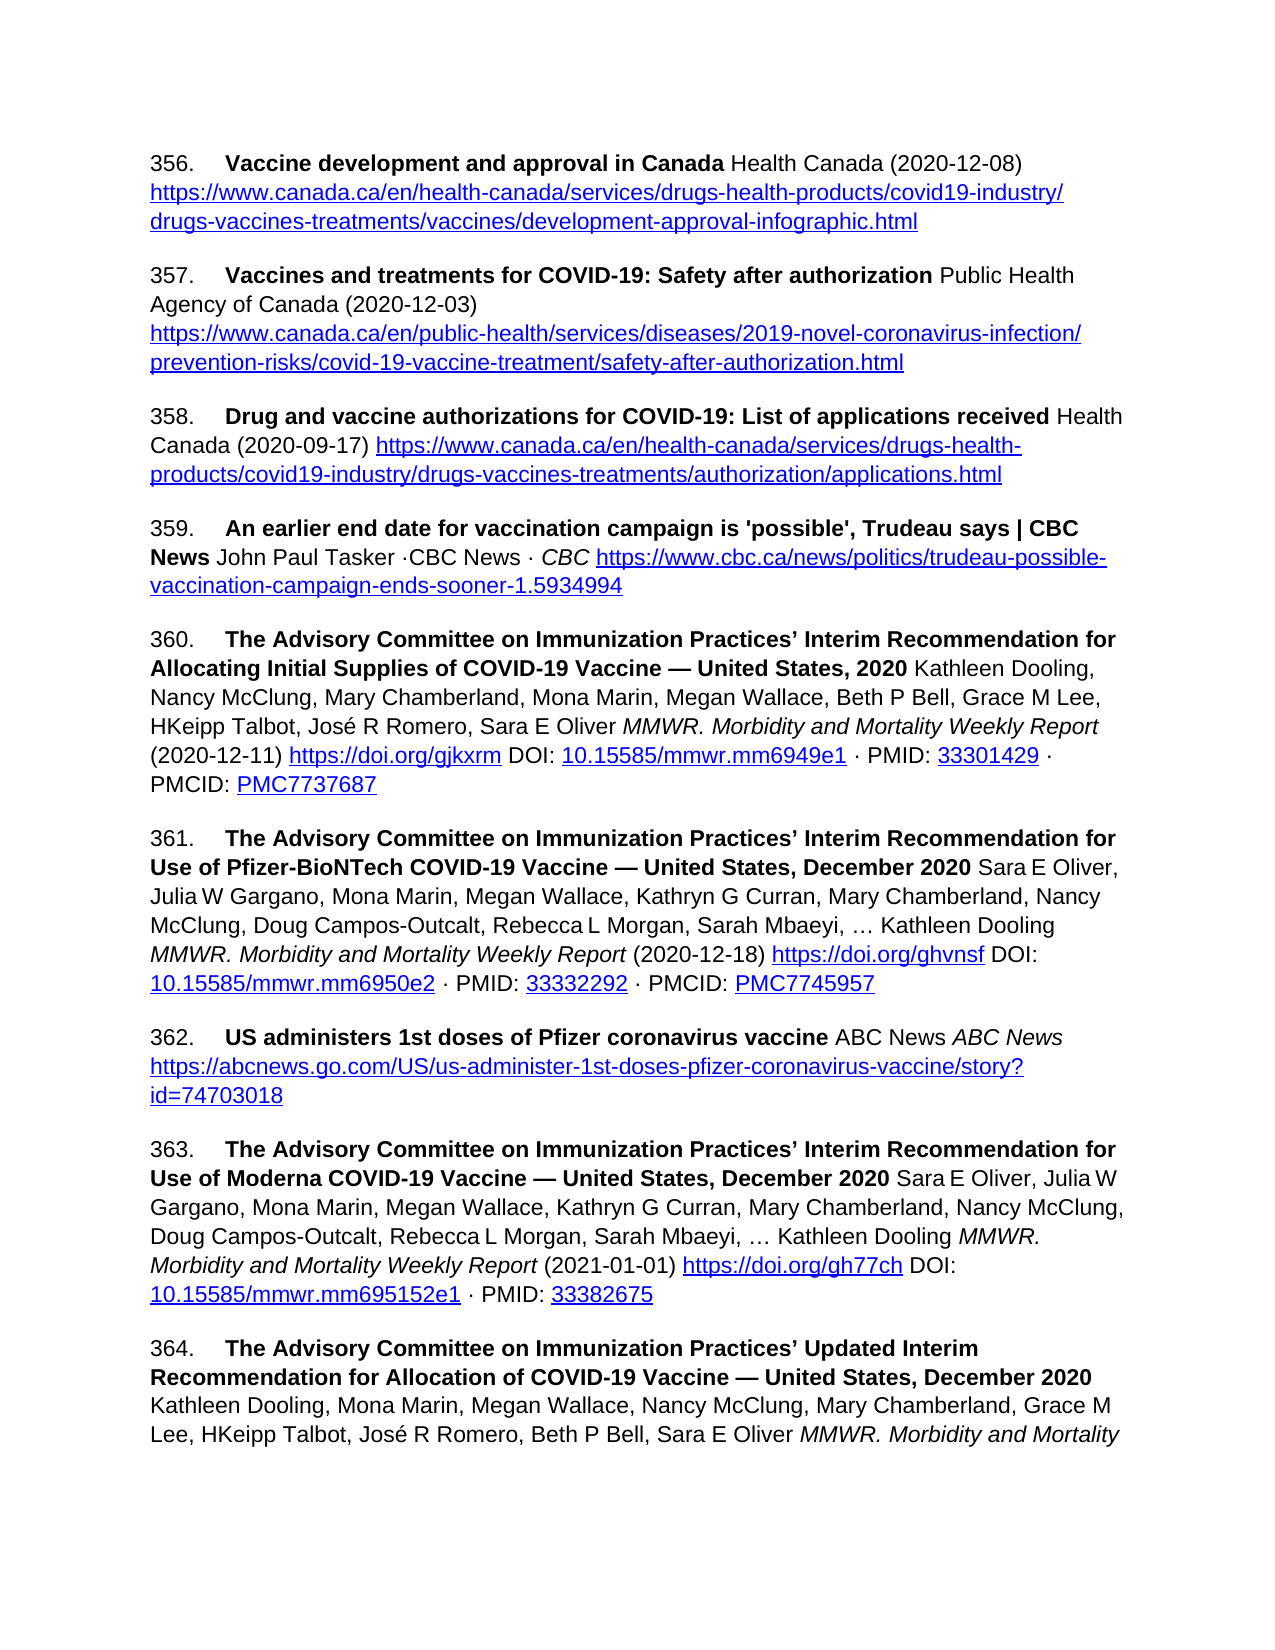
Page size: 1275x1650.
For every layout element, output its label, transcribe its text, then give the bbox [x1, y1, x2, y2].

text 363. The Advisory Committee on Immunization Practices’ Interim Recommendation for Use of Moderna COVID-19 Vaccine — United States, December 2020 Sara E Oliver, Julia W Gargano, Mona Marin, Megan Wallace, Kathryn G Curran, Mary Chamberland, Nancy McClung, Doug Campos-Outcalt, Rebecca L Morgan, Sarah Mbaeyi, … Kathleen Dooling MMWR. Morbidity and Mortality Weekly Report (2021-01-01) https://doi.org/gh77ch DOI: 10.15585/mmwr.mm695152e1 · PMID: 33382675 [150, 1136, 1125, 1307]
text 357. Vaccines and treatments for COVID-19: Safety after authorization Public Health Agency of Canada (2020-12-03) https://www.canada.ca/en/public-health/services/diseases/2019-novel-coronavirus-infection/prevention-risks/covid-19-vaccine-treatment/safety-after-authorization.html [150, 262, 1125, 375]
text 359. An earlier end date for vaccination campaign is 'possible', Trudeau says | CBC News John Paul Tasker ·CBC News · CBC https://www.cbc.ca/news/politics/trudeau-possible-vaccination-campaign-ends-sooner-1.5934994 [150, 514, 1125, 599]
text 361. The Advisory Committee on Immunization Practices’ Interim Recommendation for Use of Pfizer-BioNTech COVID-19 Vaccine — United States, December 2020 Sara E Oliver, Julia W Gargano, Mona Marin, Megan Wallace, Kathryn G Curran, Mary Chamberland, Nancy McClung, Doug Campos-Outcalt, Rebecca L Morgan, Sarah Mbaeyi, … Kathleen Dooling MMWR. Morbidity and Mortality Weekly Report (2020-12-18) https://doi.org/ghvnsf DOI: 10.15585/mmwr.mm6950e2 · PMID: 33332292 · PMCID: PMC7745957 [150, 825, 1125, 996]
text 360. The Advisory Committee on Immunization Practices’ Interim Recommendation for Allocating Initial Supplies of COVID-19 Vaccine — United States, 2020 Kathleen Dooling, Nancy McClung, Mary Chamberland, Mona Marin, Megan Wallace, Beth P Bell, Grace M Lee, HKeipp Talbot, José R Romero, Sara E Oliver MMWR. Morbidity and Mortality Weekly Report (2020-12-11) https://doi.org/gjkxrm DOI: 10.15585/mmwr.mm6949e1 · PMID: 33301429 · PMCID: PMC7737687 [150, 626, 1125, 798]
text 358. Drug and vaccine authorizations for COVID-19: List of applications received Health Canada (2020-09-17) https://www.canada.ca/en/health-canada/services/drugs-health-products/covid19-industry/drugs-vaccines-treatments/authorization/applications.html [150, 403, 1125, 487]
text 362. US administers 1st doses of Pfizer coronavirus vaccine ABC News ABC News https://abcnews.go.com/US/us-administer-1st-doses-pfizer-coronavirus-vaccine/story?id=74703018 [150, 1024, 1125, 1108]
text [150, 1334, 1125, 1448]
text 356. Vaccine development and approval in Canada Health Canada (2020-12-08) https://www.canada.ca/en/health-canada/services/drugs-health-products/covid19-industry/drugs-vaccines-treatments/vaccines/development-approval-infographic.html [150, 150, 1125, 234]
